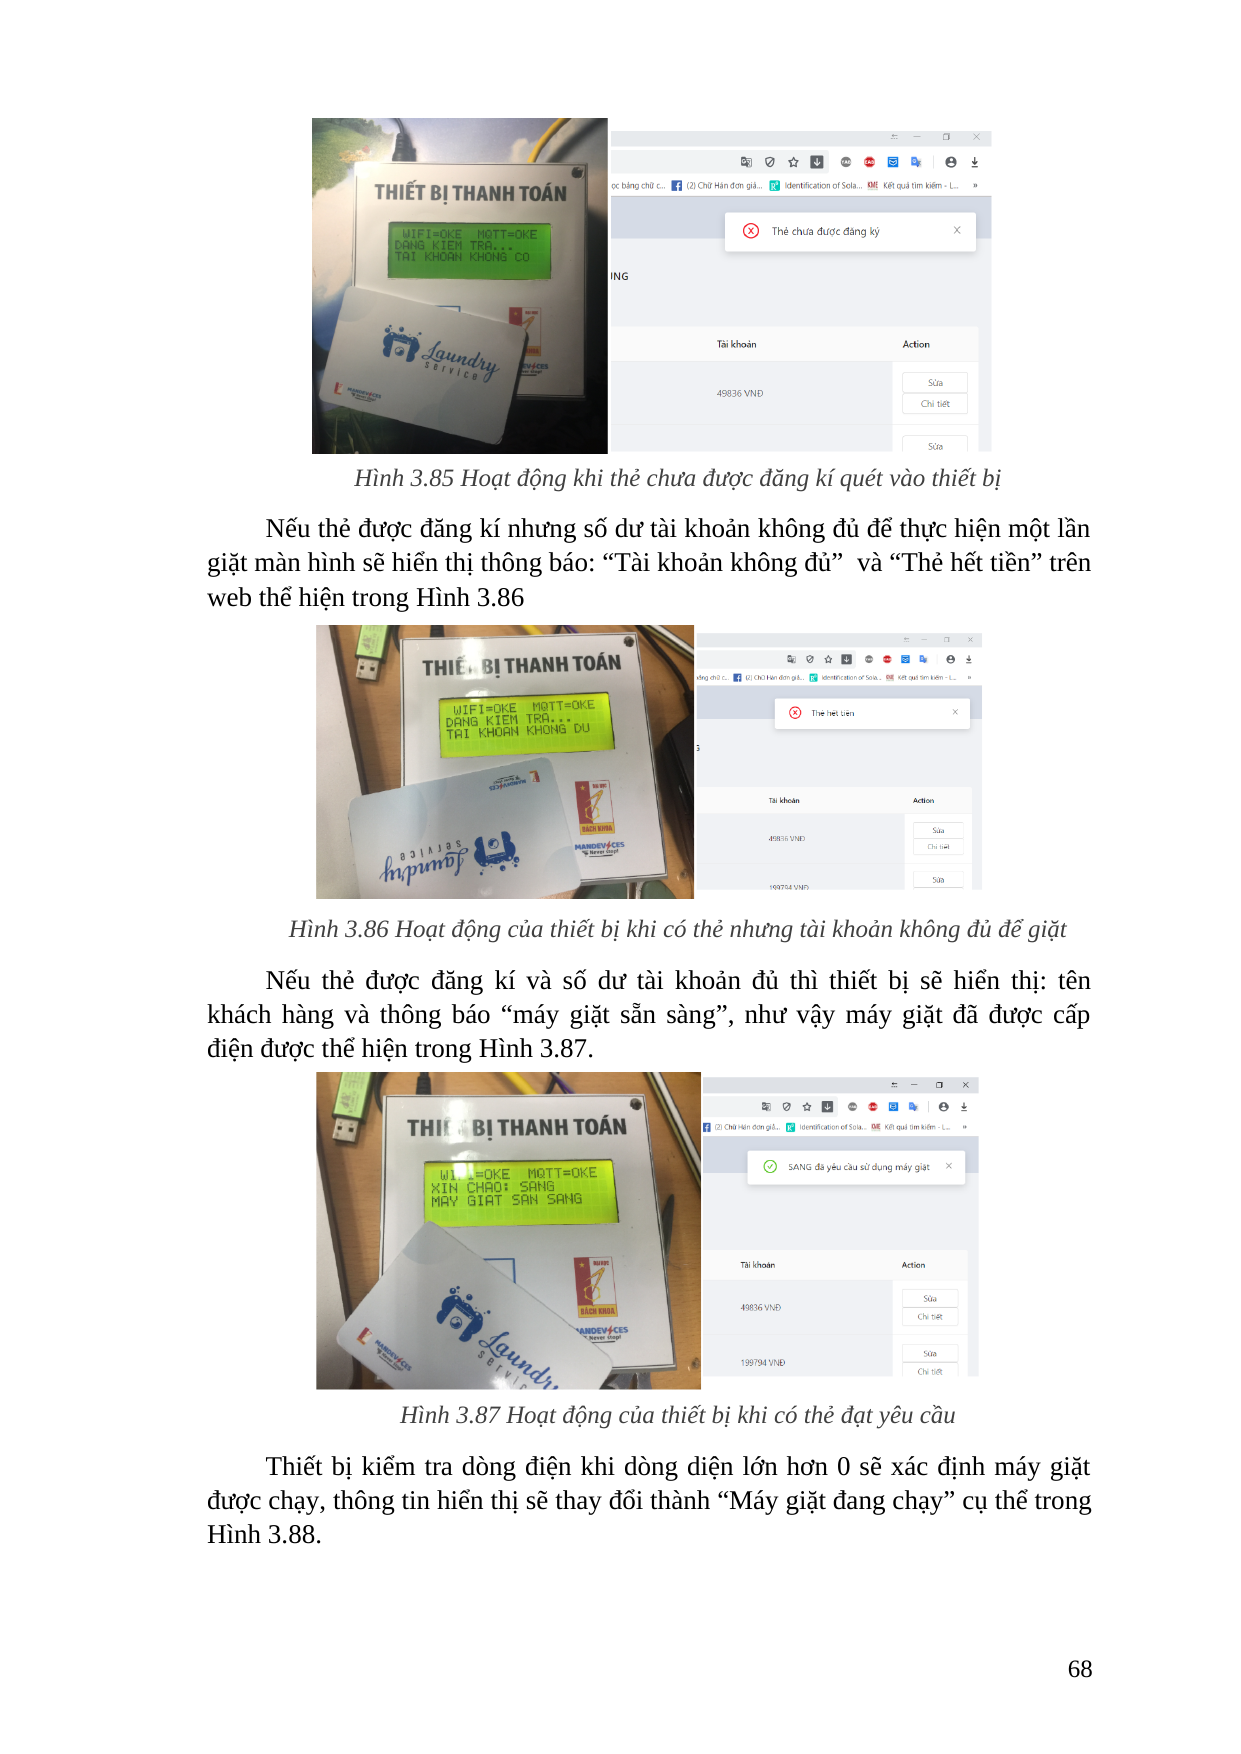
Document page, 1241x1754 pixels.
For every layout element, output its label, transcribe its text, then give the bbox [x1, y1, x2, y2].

picture [312, 621, 987, 905]
picture [316, 1072, 983, 1392]
picture [307, 118, 993, 454]
